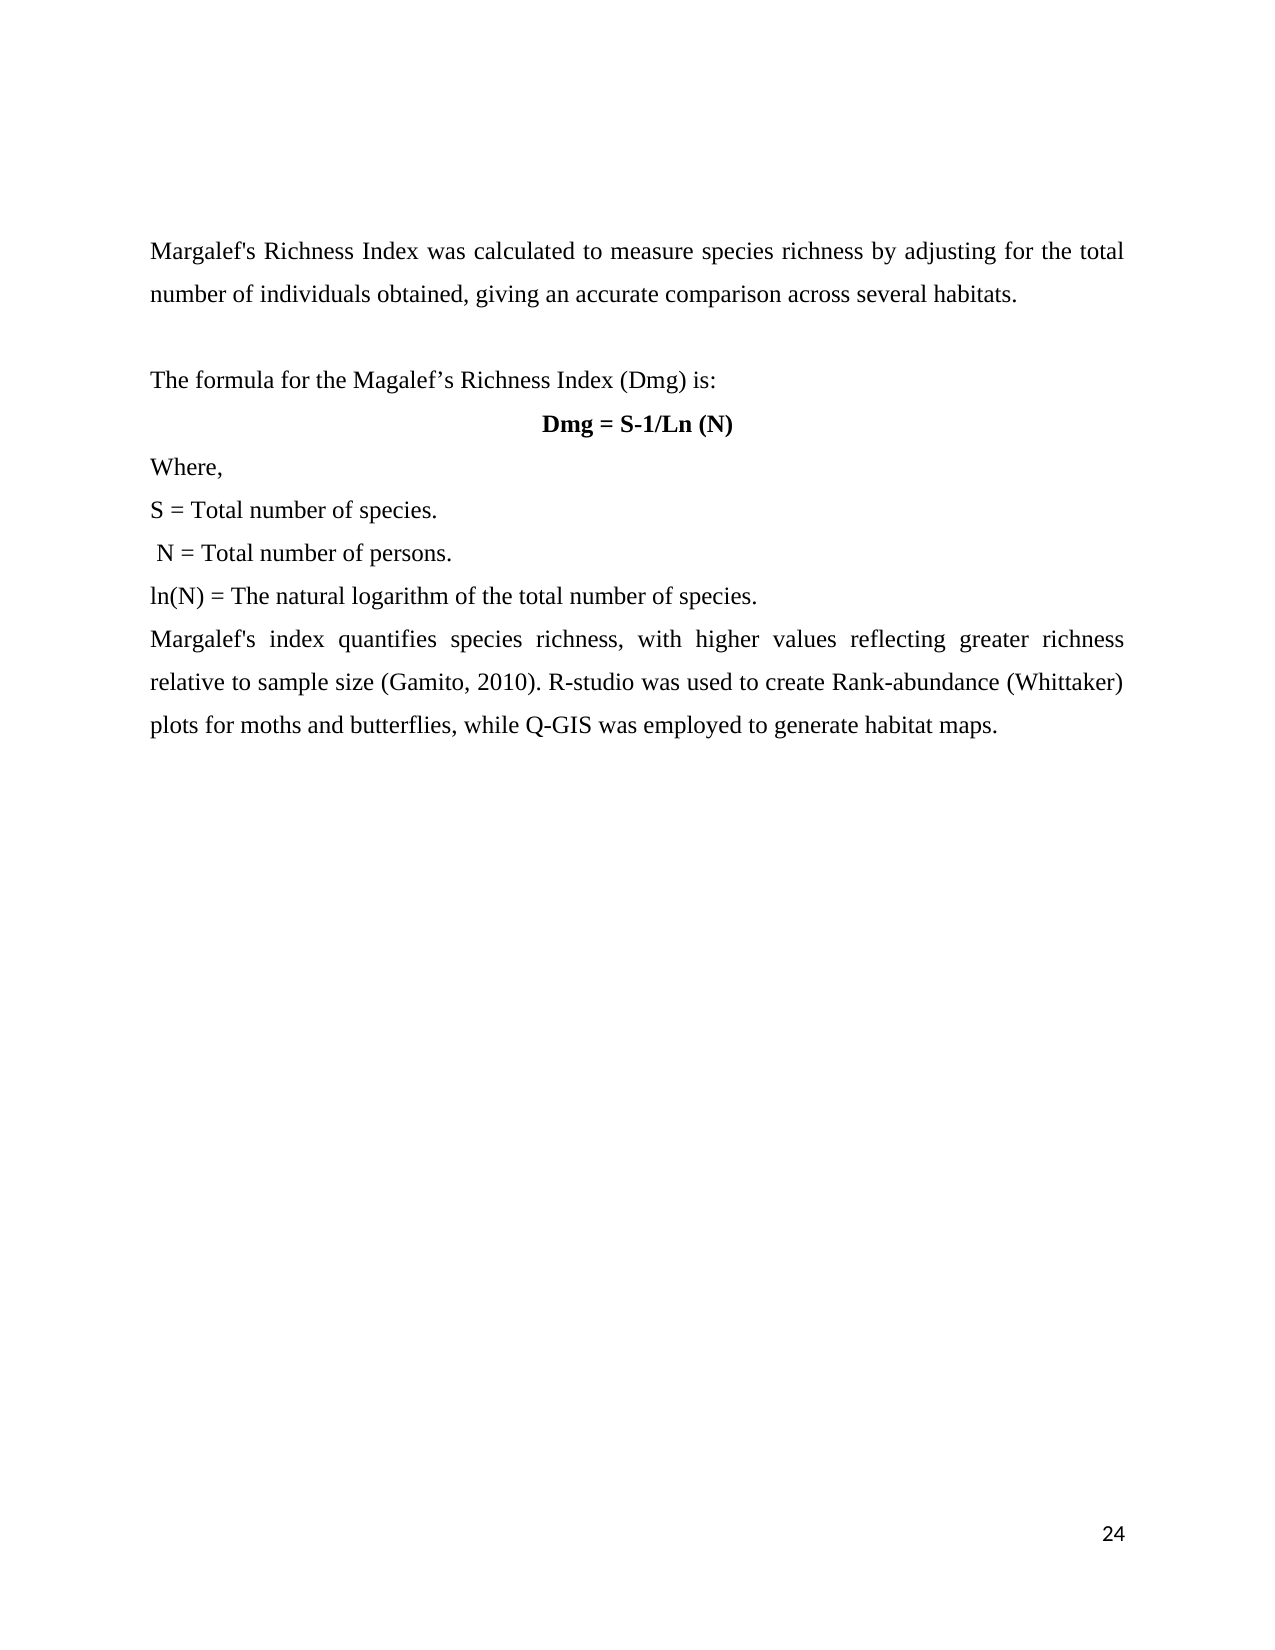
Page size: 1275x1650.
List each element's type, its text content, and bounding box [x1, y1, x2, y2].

text S = Total number of species. [150, 495, 1125, 524]
text Dmg = S-1/Ln (N) [150, 409, 1125, 437]
text The formula for the Magalef’s Richness Index (Dmg) is: [150, 366, 1125, 394]
text Margalef's Richness Index was calculated to measure species richness by adjusting for the total number of individuals obtained, giving an accurate comparison across several habitats. [150, 236, 1125, 308]
text Margalef's index quantifies species richness, with higher values reflecting greater richness relative to sample size (Gamito, 2010). R-studio was used to create Rank-abundance (Whittaker) plots for moths and butterflies, while Q-GIS was employed to generate habitat maps. [150, 624, 1125, 739]
text ln(N) = The natural logarithm of the total number of species. [150, 581, 1125, 610]
text N = Total number of persons. [150, 538, 1125, 567]
text Where, [150, 452, 1125, 481]
